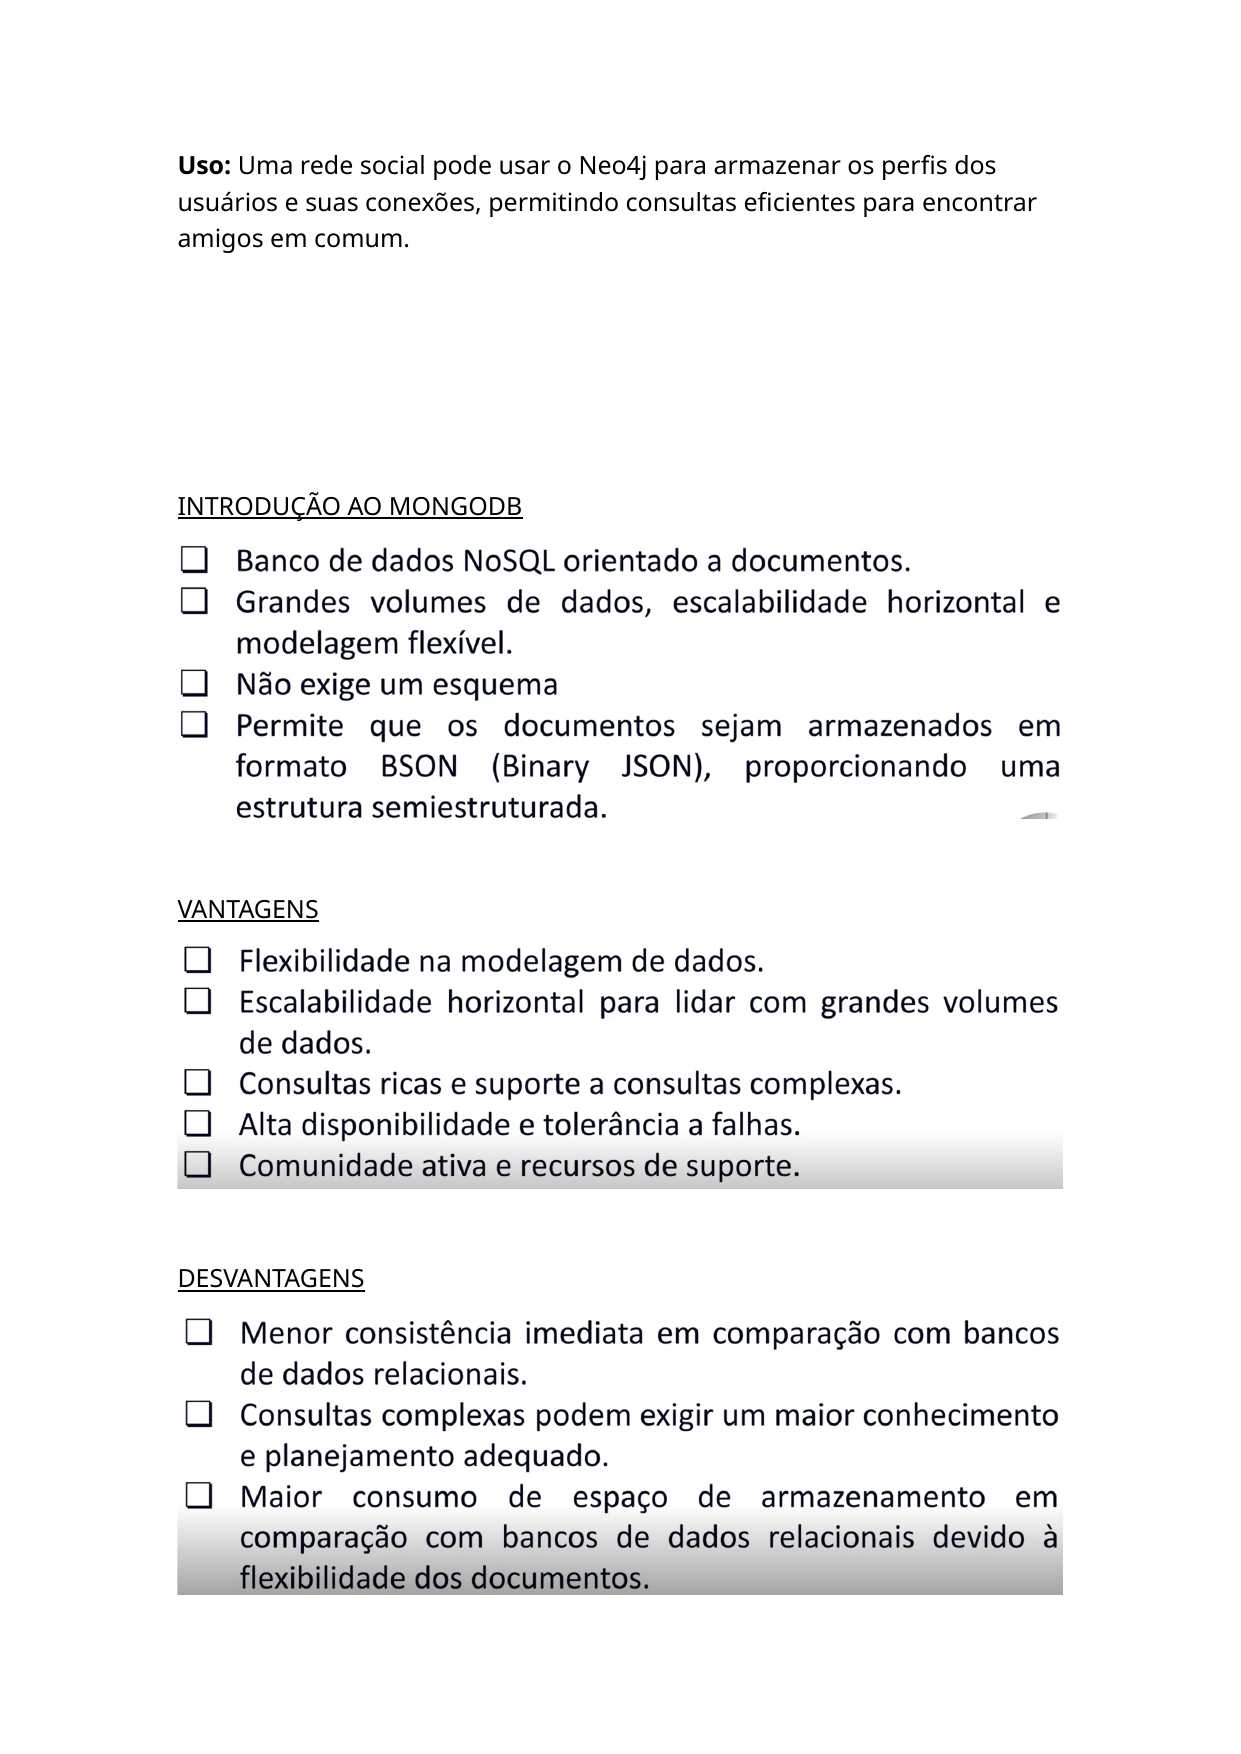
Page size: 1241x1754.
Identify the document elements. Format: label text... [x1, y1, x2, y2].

picture [177, 1314, 1063, 1595]
picture [177, 945, 1063, 1189]
picture [177, 541, 1063, 819]
text Uso: Uma rede social pode usar o Neo4j para armazenar os perfis dos usuários e suas conexões, permitindo consultas eficientes para encontrar amigos em comum. [177, 148, 1063, 255]
text VANTAGENS [177, 892, 1063, 926]
text INTRODUÇÃO AO MONGODB [177, 488, 1063, 522]
text DESVANTAGENS [177, 1261, 1063, 1295]
